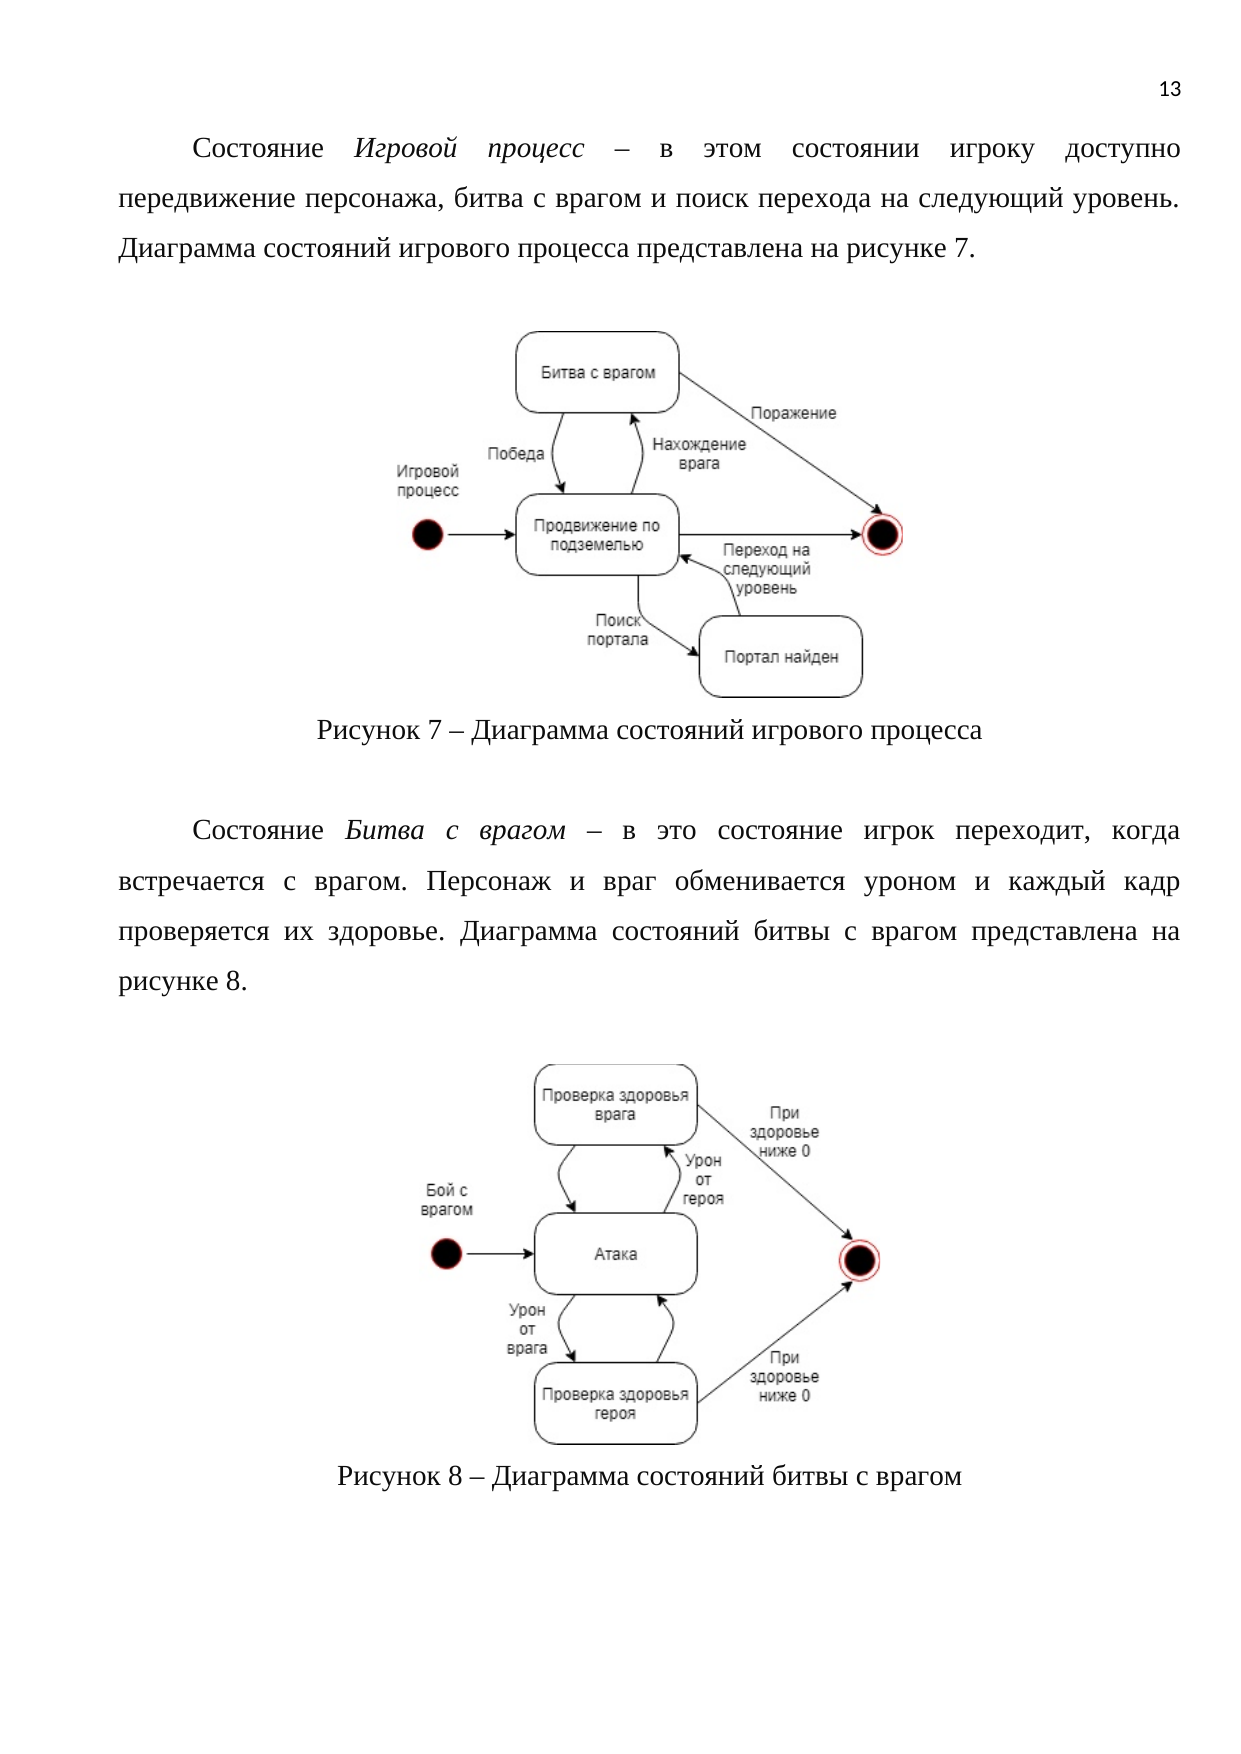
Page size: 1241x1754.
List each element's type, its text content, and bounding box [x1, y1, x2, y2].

text Состояние Игровой процесс – в этом состоянии игроку доступно передвижение персонажа, битва с врагом и поиск перехода на следующий уровень. Диаграмма состояний игрового процесса представлена на рисунке 7. [118, 130, 1181, 264]
text Рисунок 7 – Диаграмма состояний игрового процесса [118, 712, 1181, 745]
picture [419, 1064, 881, 1445]
text Рисунок 8 – Диаграмма состояний битвы с врагом [118, 1458, 1181, 1492]
picture [396, 331, 903, 698]
text Состояние Битва с врагом – в это состояние игрок переходит, когда встречается с врагом. Персонаж и враг обменивается уроном и каждый кадр проверяется их здоровье. Диаграмма состояний битвы с врагом представлена на рисунке 8. [118, 812, 1181, 997]
